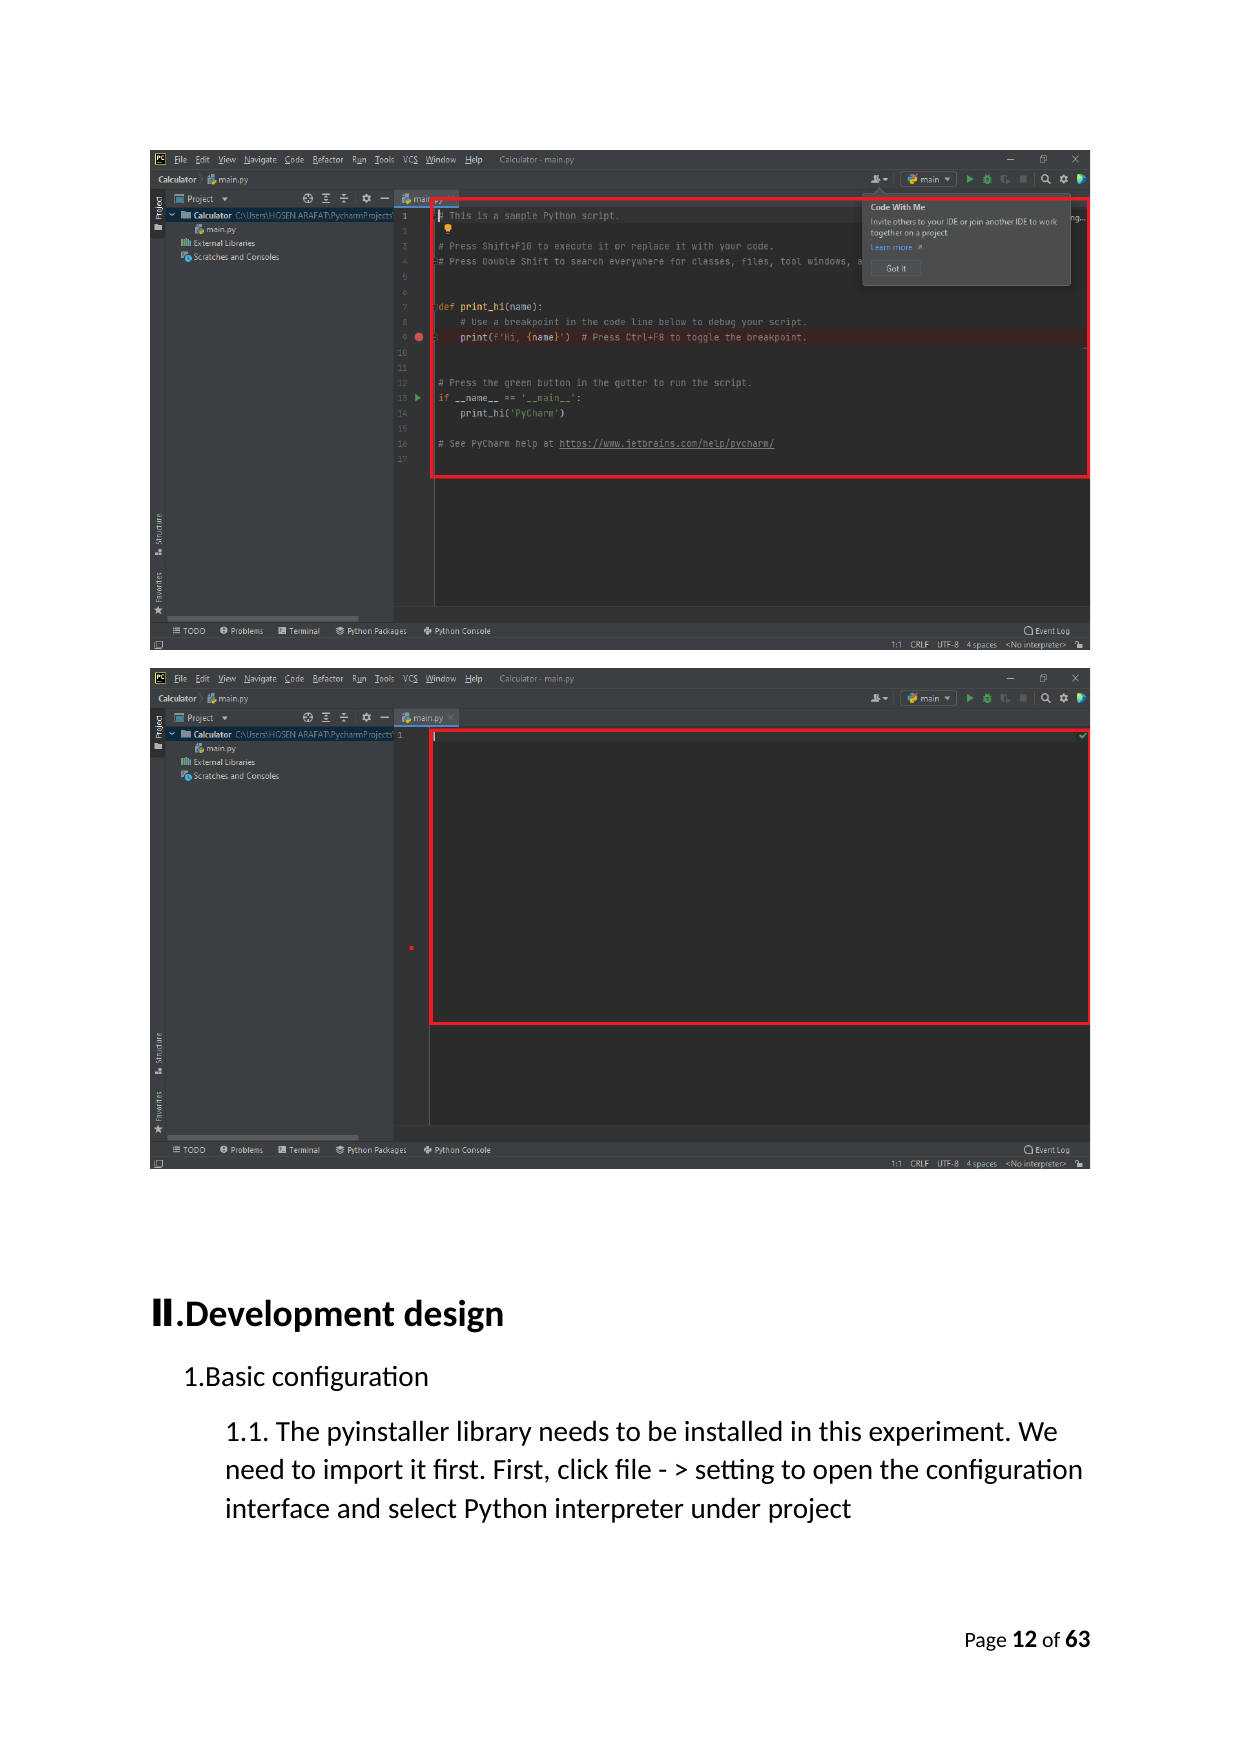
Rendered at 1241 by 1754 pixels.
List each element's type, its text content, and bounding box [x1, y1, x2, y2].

text Ⅱ.Development design [150, 1286, 1090, 1337]
picture [150, 668, 1091, 1169]
picture [150, 150, 1091, 650]
text 1.Basic configuration [150, 1358, 1090, 1393]
text 1.1. The pyinstaller library needs to be installed in this experiment. We need to import it first. First, click file - > setting to open the configuration interface and select Python interpreter under project [225, 1413, 1090, 1525]
